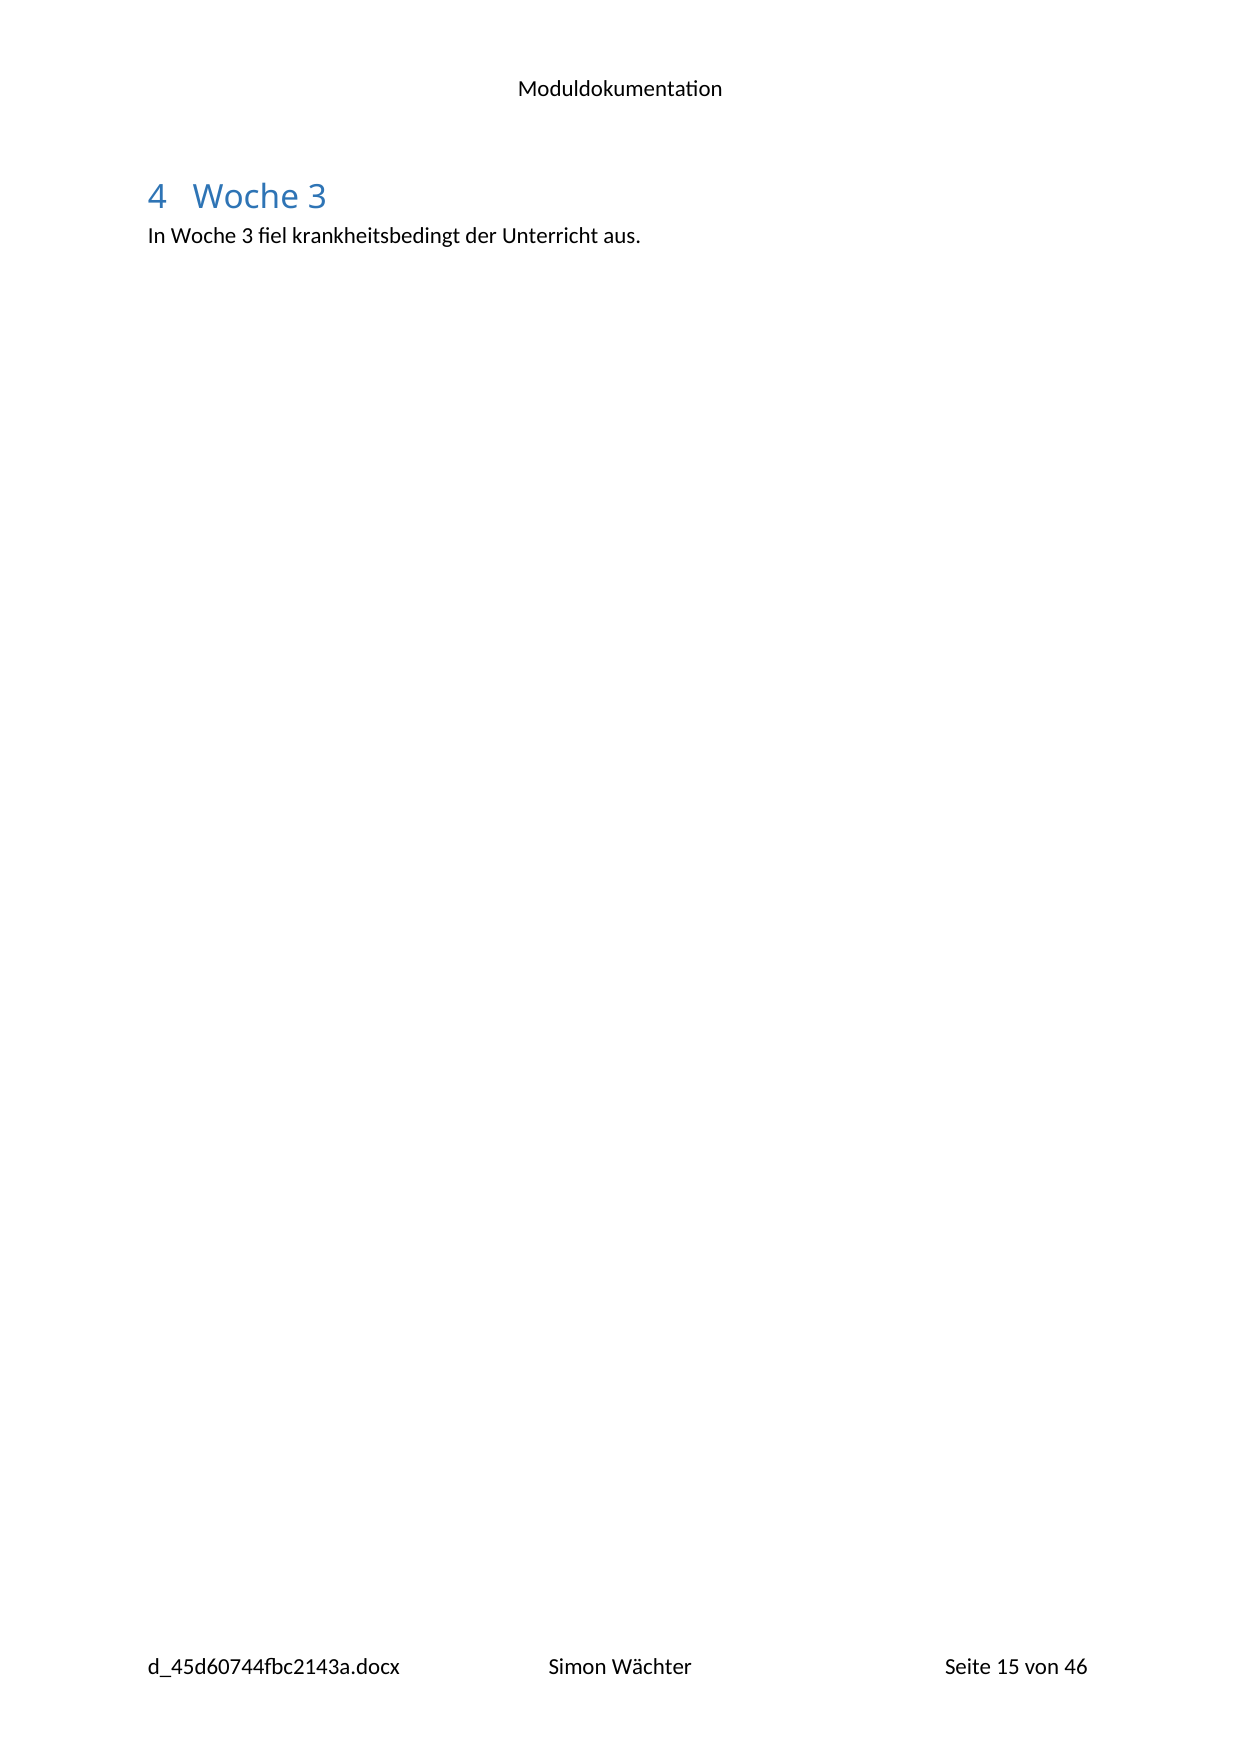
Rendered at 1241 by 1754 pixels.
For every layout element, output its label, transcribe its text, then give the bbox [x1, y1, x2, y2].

subtitle Woche 3 [148, 173, 1093, 218]
text In Woche 3 fiel krankheitsbedingt der Unterricht aus. [148, 222, 1093, 249]
